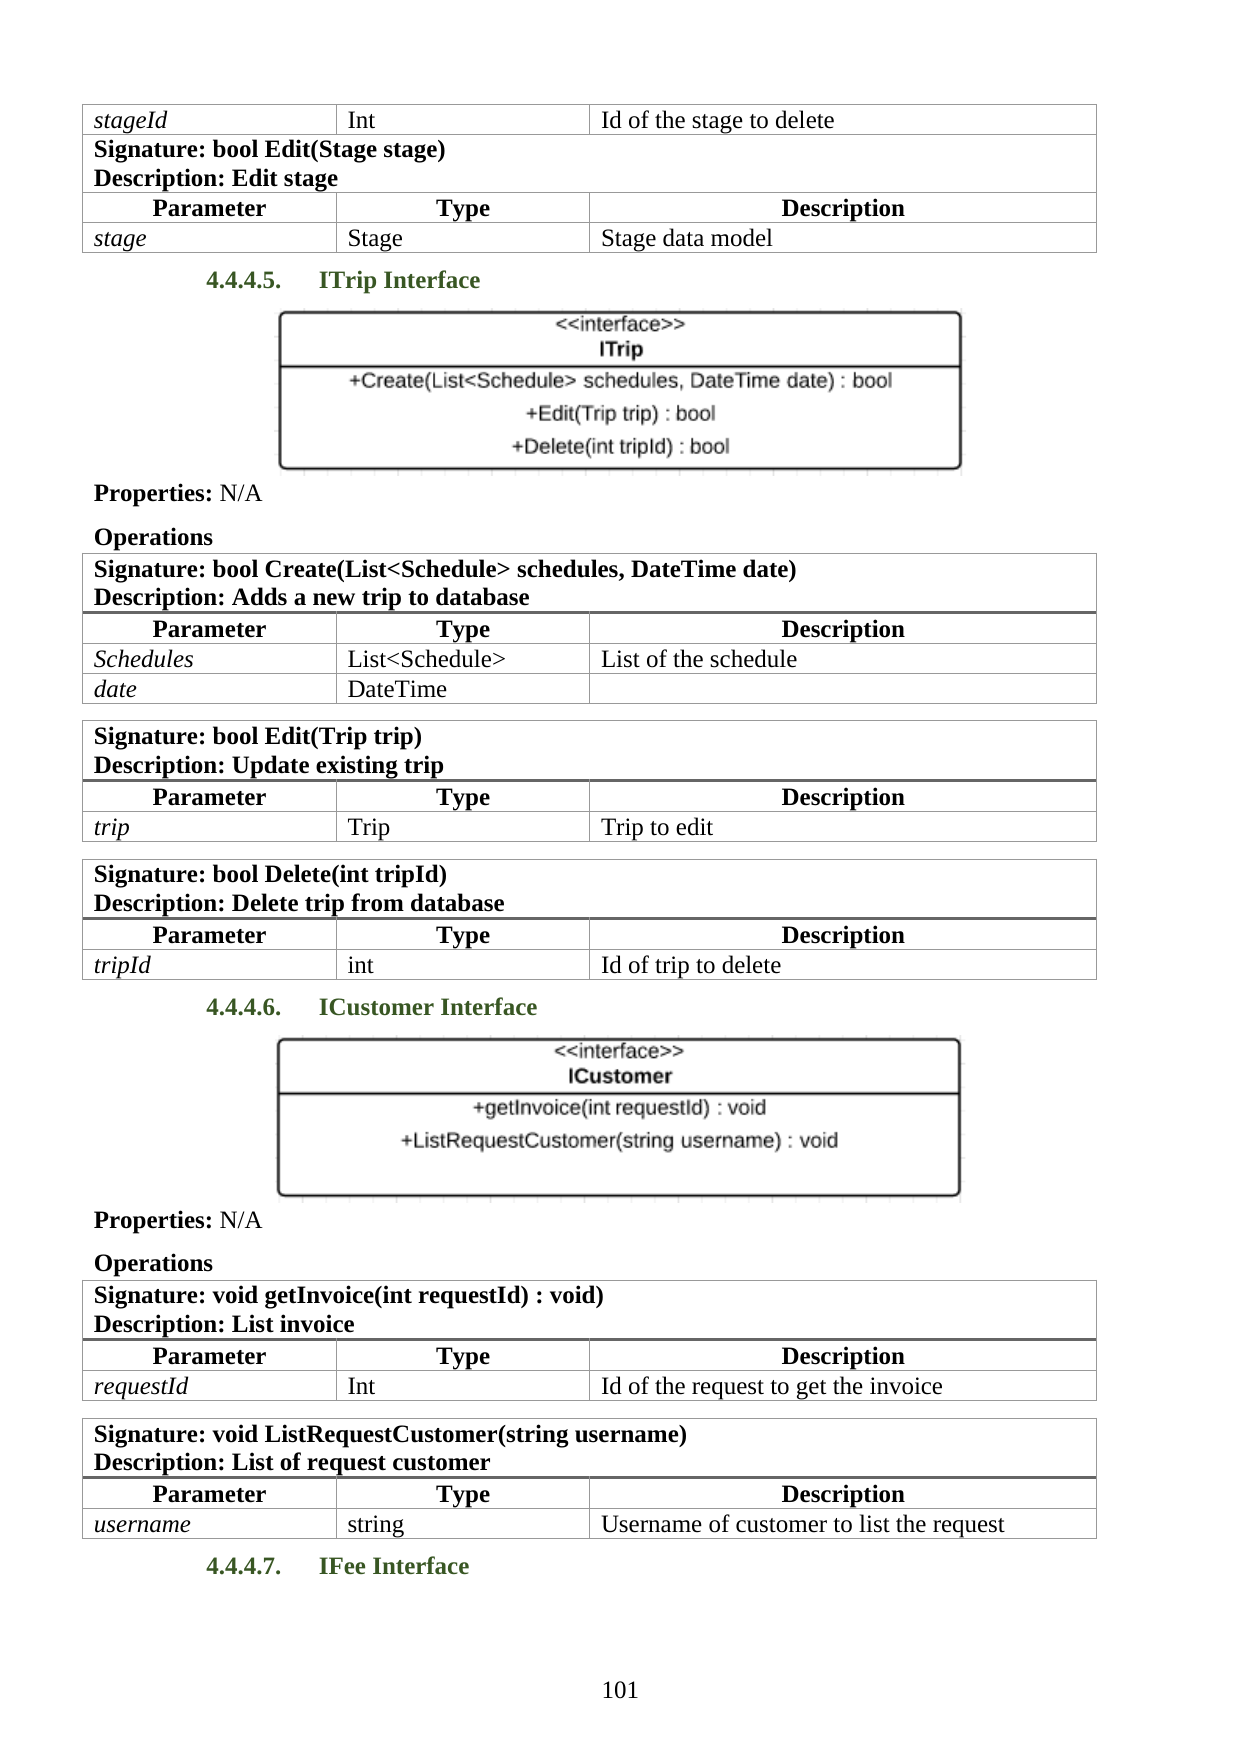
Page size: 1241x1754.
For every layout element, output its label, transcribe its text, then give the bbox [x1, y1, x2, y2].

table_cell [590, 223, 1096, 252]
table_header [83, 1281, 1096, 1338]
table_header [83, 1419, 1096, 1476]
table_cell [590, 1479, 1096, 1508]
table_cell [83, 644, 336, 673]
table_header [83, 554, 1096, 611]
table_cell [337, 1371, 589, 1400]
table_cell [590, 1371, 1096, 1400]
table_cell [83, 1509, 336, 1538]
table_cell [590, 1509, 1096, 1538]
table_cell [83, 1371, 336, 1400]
picture [274, 308, 967, 476]
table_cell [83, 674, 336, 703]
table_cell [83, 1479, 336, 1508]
subtitle ICustomer Interface [206, 992, 1146, 1021]
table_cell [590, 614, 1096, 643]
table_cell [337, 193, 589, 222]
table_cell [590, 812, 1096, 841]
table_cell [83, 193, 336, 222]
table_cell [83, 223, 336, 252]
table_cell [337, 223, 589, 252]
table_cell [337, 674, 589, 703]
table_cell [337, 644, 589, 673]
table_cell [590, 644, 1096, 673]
text Properties: N/A [94, 1205, 1146, 1234]
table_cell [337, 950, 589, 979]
text Properties: N/A [94, 478, 1146, 507]
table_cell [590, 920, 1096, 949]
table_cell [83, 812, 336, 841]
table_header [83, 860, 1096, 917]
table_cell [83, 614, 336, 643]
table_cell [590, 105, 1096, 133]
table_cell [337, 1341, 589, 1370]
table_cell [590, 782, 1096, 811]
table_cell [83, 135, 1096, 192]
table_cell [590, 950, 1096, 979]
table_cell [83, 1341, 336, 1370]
subtitle IFee Interface [206, 1551, 1146, 1580]
text Operations [94, 1248, 1146, 1277]
picture [275, 1035, 966, 1203]
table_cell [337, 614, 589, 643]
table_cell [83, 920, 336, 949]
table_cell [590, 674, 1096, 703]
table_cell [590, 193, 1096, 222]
subtitle ITrip Interface [206, 265, 1146, 294]
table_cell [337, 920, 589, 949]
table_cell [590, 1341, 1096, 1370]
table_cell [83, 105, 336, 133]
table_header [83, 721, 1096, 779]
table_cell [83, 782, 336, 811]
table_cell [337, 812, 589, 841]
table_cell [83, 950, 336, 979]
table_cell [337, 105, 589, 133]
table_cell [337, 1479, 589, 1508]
text Operations [94, 522, 1146, 550]
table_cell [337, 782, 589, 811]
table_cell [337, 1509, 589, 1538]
